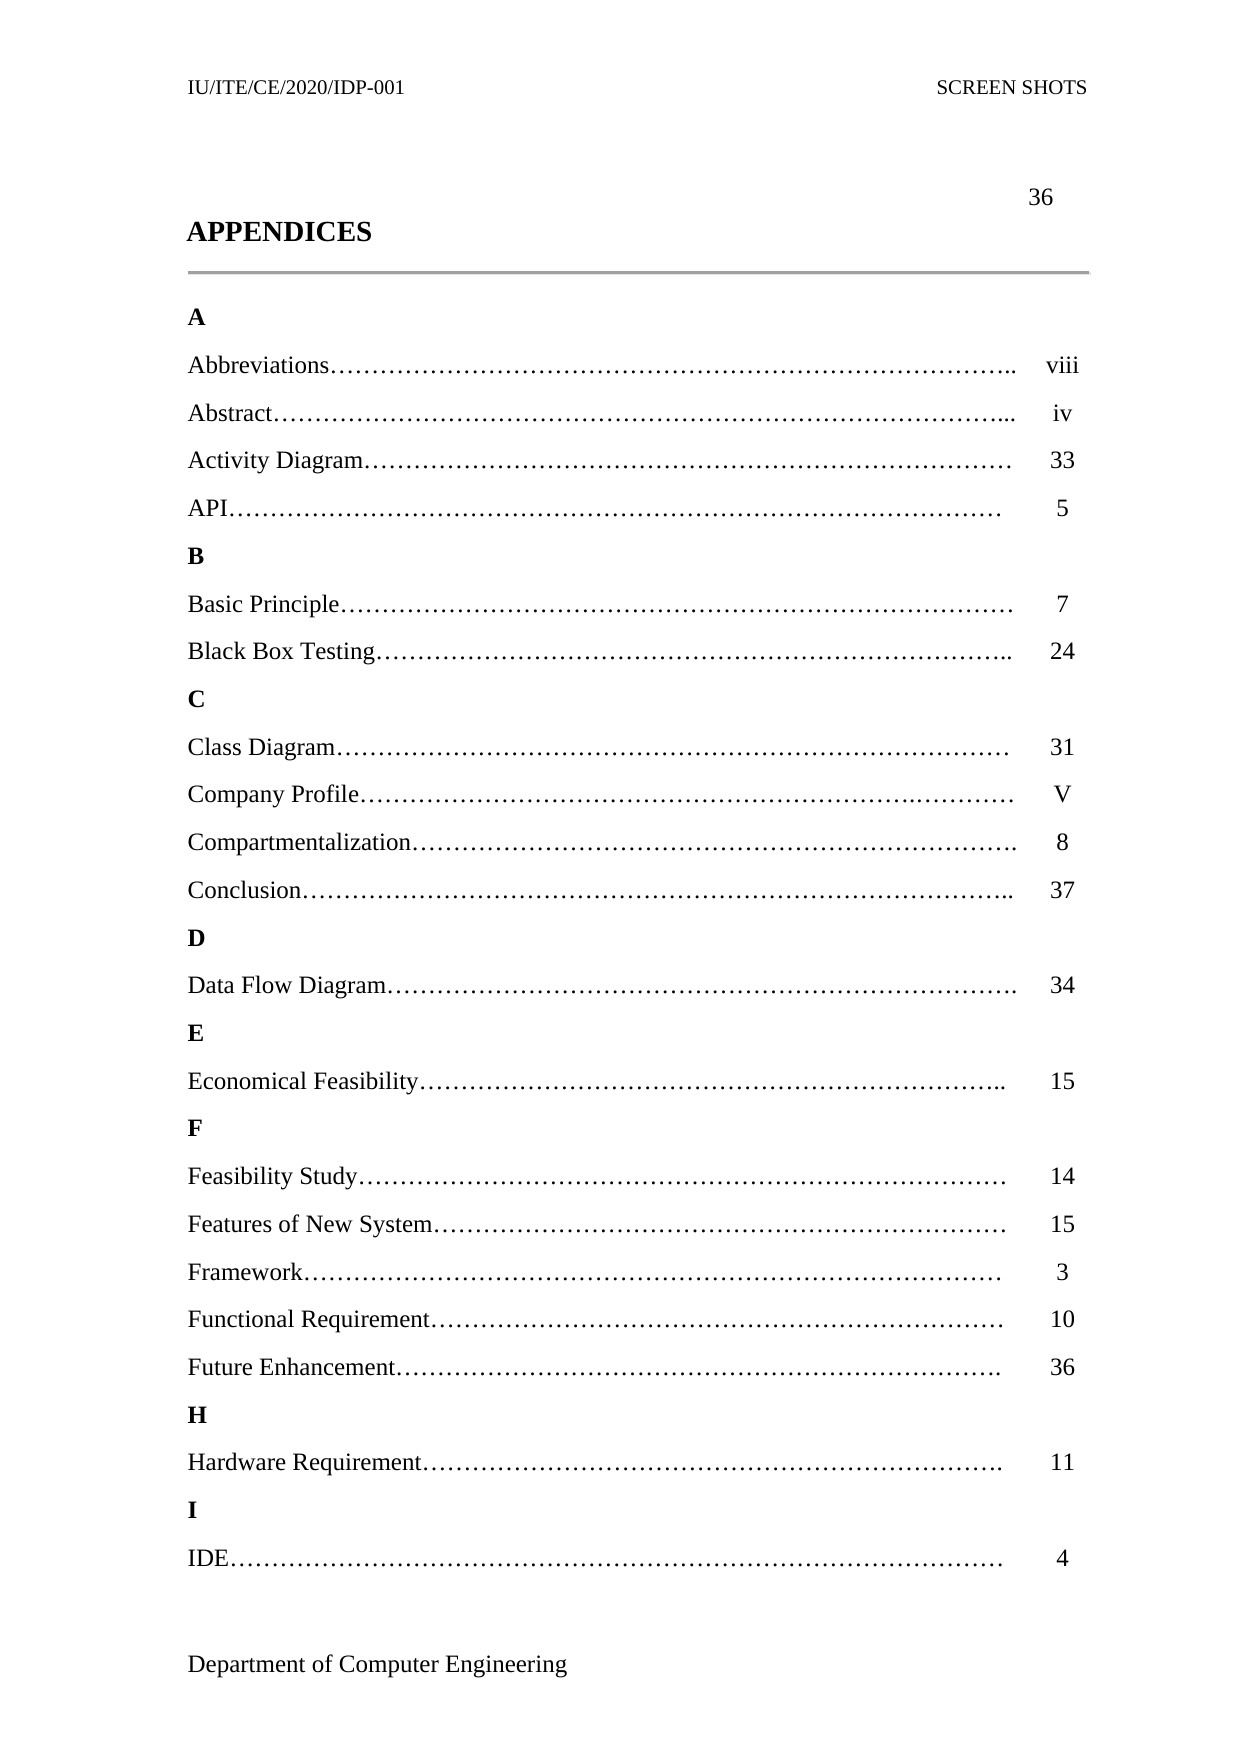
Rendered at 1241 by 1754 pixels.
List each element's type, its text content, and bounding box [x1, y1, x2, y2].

text Features of New System…………………………………………………………… 15 [187, 1209, 1090, 1238]
text Feasibility Study…………………………………………………………………… 14 [187, 1161, 1090, 1190]
text Data Flow Diagram…………………………………………………………………. 34 [187, 970, 1090, 999]
text F [187, 1113, 1090, 1142]
text Conclusion………………………………………………………………………….. 37 [187, 875, 1090, 904]
subtitle APPENDICES [186, 214, 1090, 247]
text Economical Feasibility…………………………………………………………….. 15 [187, 1066, 1090, 1094]
text A [187, 302, 1090, 331]
text Black Box Testing………………………………………………………………….. 24 [187, 636, 1090, 665]
text Abstract……………………………………………………………………………... iv [187, 398, 1090, 427]
text 36 [187, 182, 1053, 211]
text B [187, 541, 1090, 570]
text Company Profile………………………………………………………….………… V [187, 779, 1090, 808]
text D [187, 923, 1090, 951]
text Abbreviations……………………………………………………………………….. viii [187, 350, 1090, 379]
text E [187, 1018, 1090, 1047]
text Future Enhancement………………………………………………………………. 36 [187, 1352, 1090, 1381]
text IDE………………………………………………………………………………… 4 [187, 1543, 1090, 1572]
text Hardware Requirement……………………………………………………………. 11 [187, 1447, 1090, 1476]
text Functional Requirement…………………………………………………………… 10 [187, 1304, 1090, 1333]
text Basic Principle……………………………………………………………………… 7 [187, 589, 1090, 617]
text Activity Diagram…………………………………………………………………… 33 [187, 446, 1090, 474]
text Class Diagram……………………………………………………………………… 31 [187, 732, 1090, 761]
text Compartmentalization………………………………………………………………. 8 [187, 827, 1090, 856]
text API………………………………………………………………………………… 5 [187, 493, 1090, 522]
text H [187, 1400, 1090, 1428]
text Framework………………………………………………………………………… 3 [187, 1257, 1090, 1285]
text C [187, 684, 1090, 713]
text I [187, 1495, 1090, 1524]
